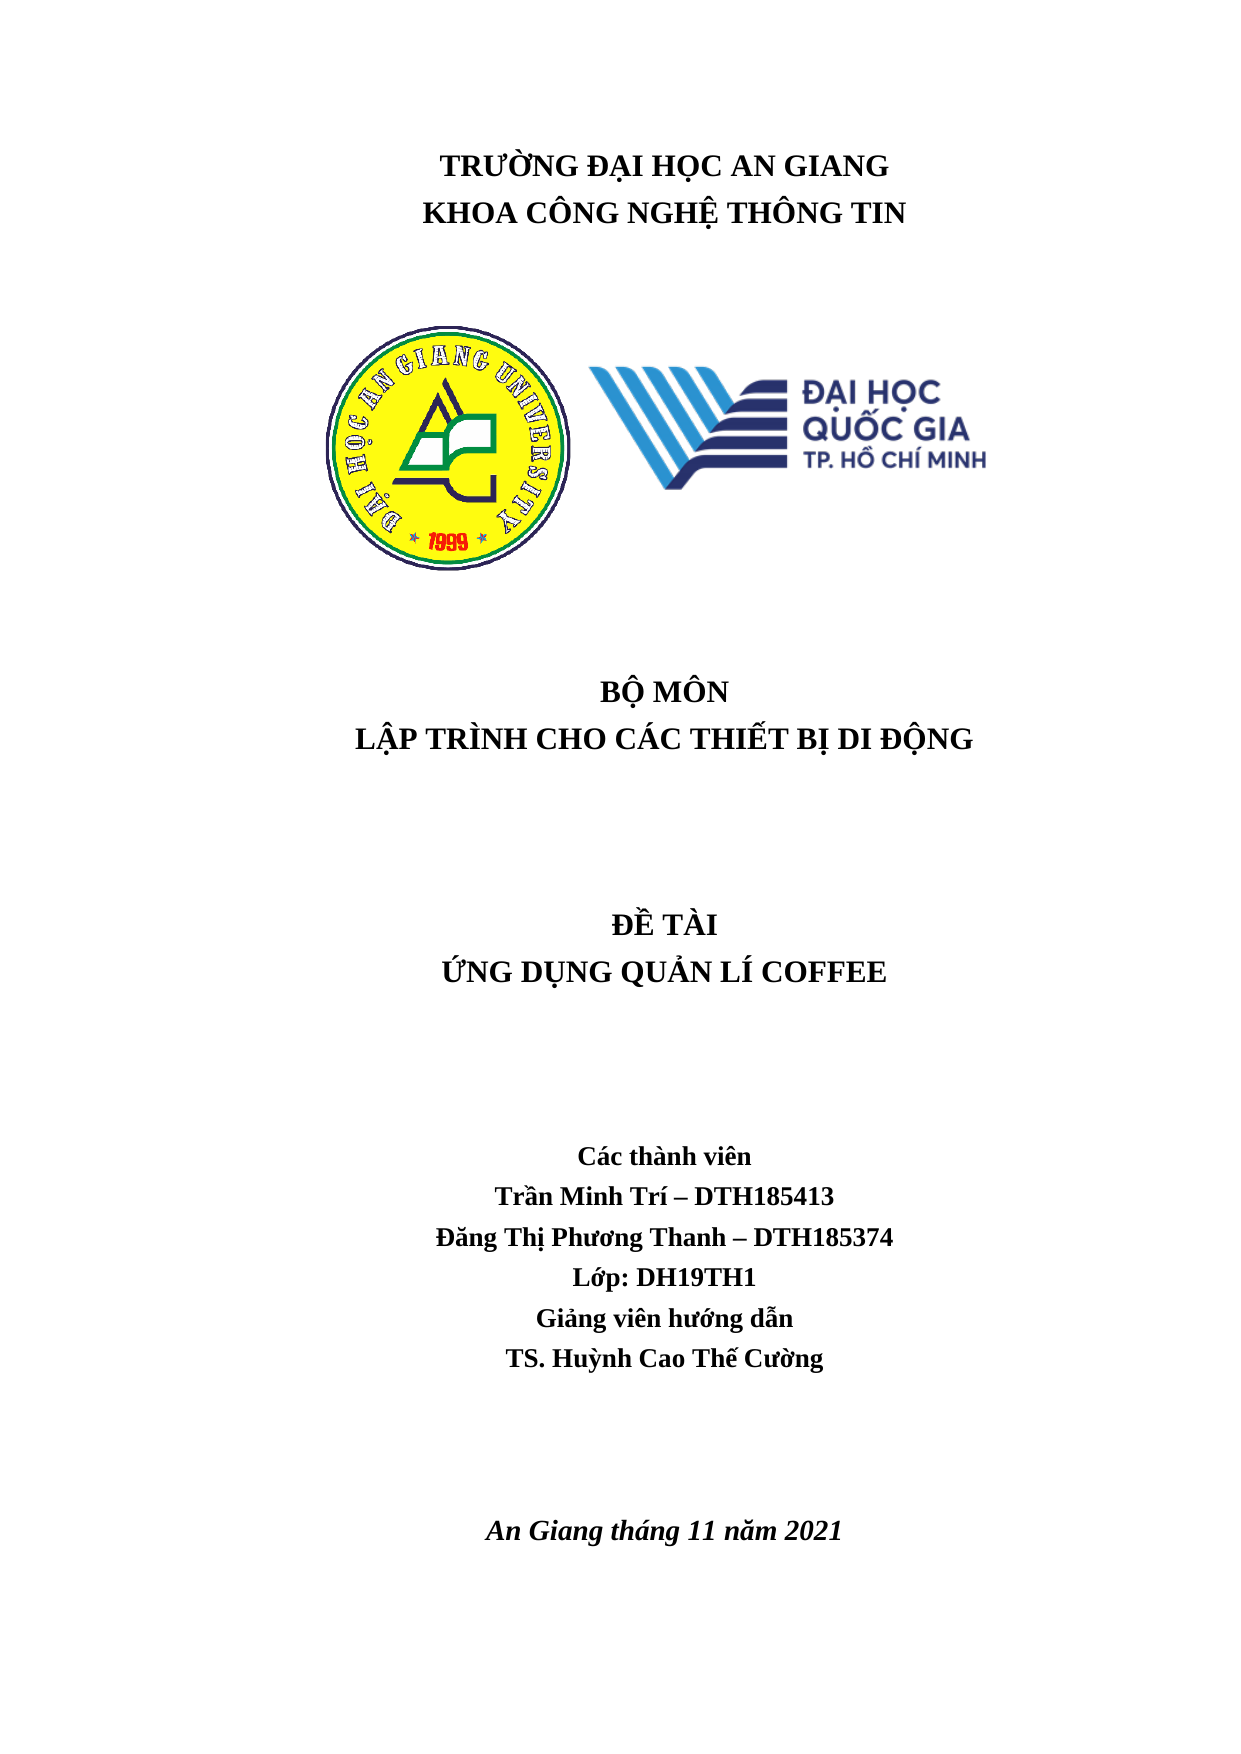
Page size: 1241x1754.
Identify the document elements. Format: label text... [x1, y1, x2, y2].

picture [325, 287, 1003, 571]
text Trần Minh Trí – DTH185413 [236, 1180, 1092, 1212]
text Giảng viên hướng dẫn [236, 1302, 1092, 1333]
text LẬP TRÌNH CHO CÁC THIẾT BỊ DI ĐỘNG [236, 720, 1092, 756]
text ỨNG DỤNG QUẢN LÍ COFFEE [236, 953, 1092, 989]
text BỘ MÔN [236, 673, 1092, 709]
text Các thành viên [236, 1140, 1092, 1171]
text Lớp: DH19TH1 [236, 1261, 1092, 1292]
text An Giang tháng 11 năm 2021 [236, 1513, 1092, 1547]
text TS. Huỳnh Cao Thế Cường [236, 1342, 1092, 1373]
text ĐỀ TÀI [236, 907, 1092, 943]
text Đăng Thị Phương Thanh – DTH185374 [236, 1221, 1092, 1252]
text TRƯỜNG ĐẠI HỌC AN GIANG [236, 148, 1092, 184]
text KHOA CÔNG NGHỆ THÔNG TIN [236, 194, 1092, 230]
